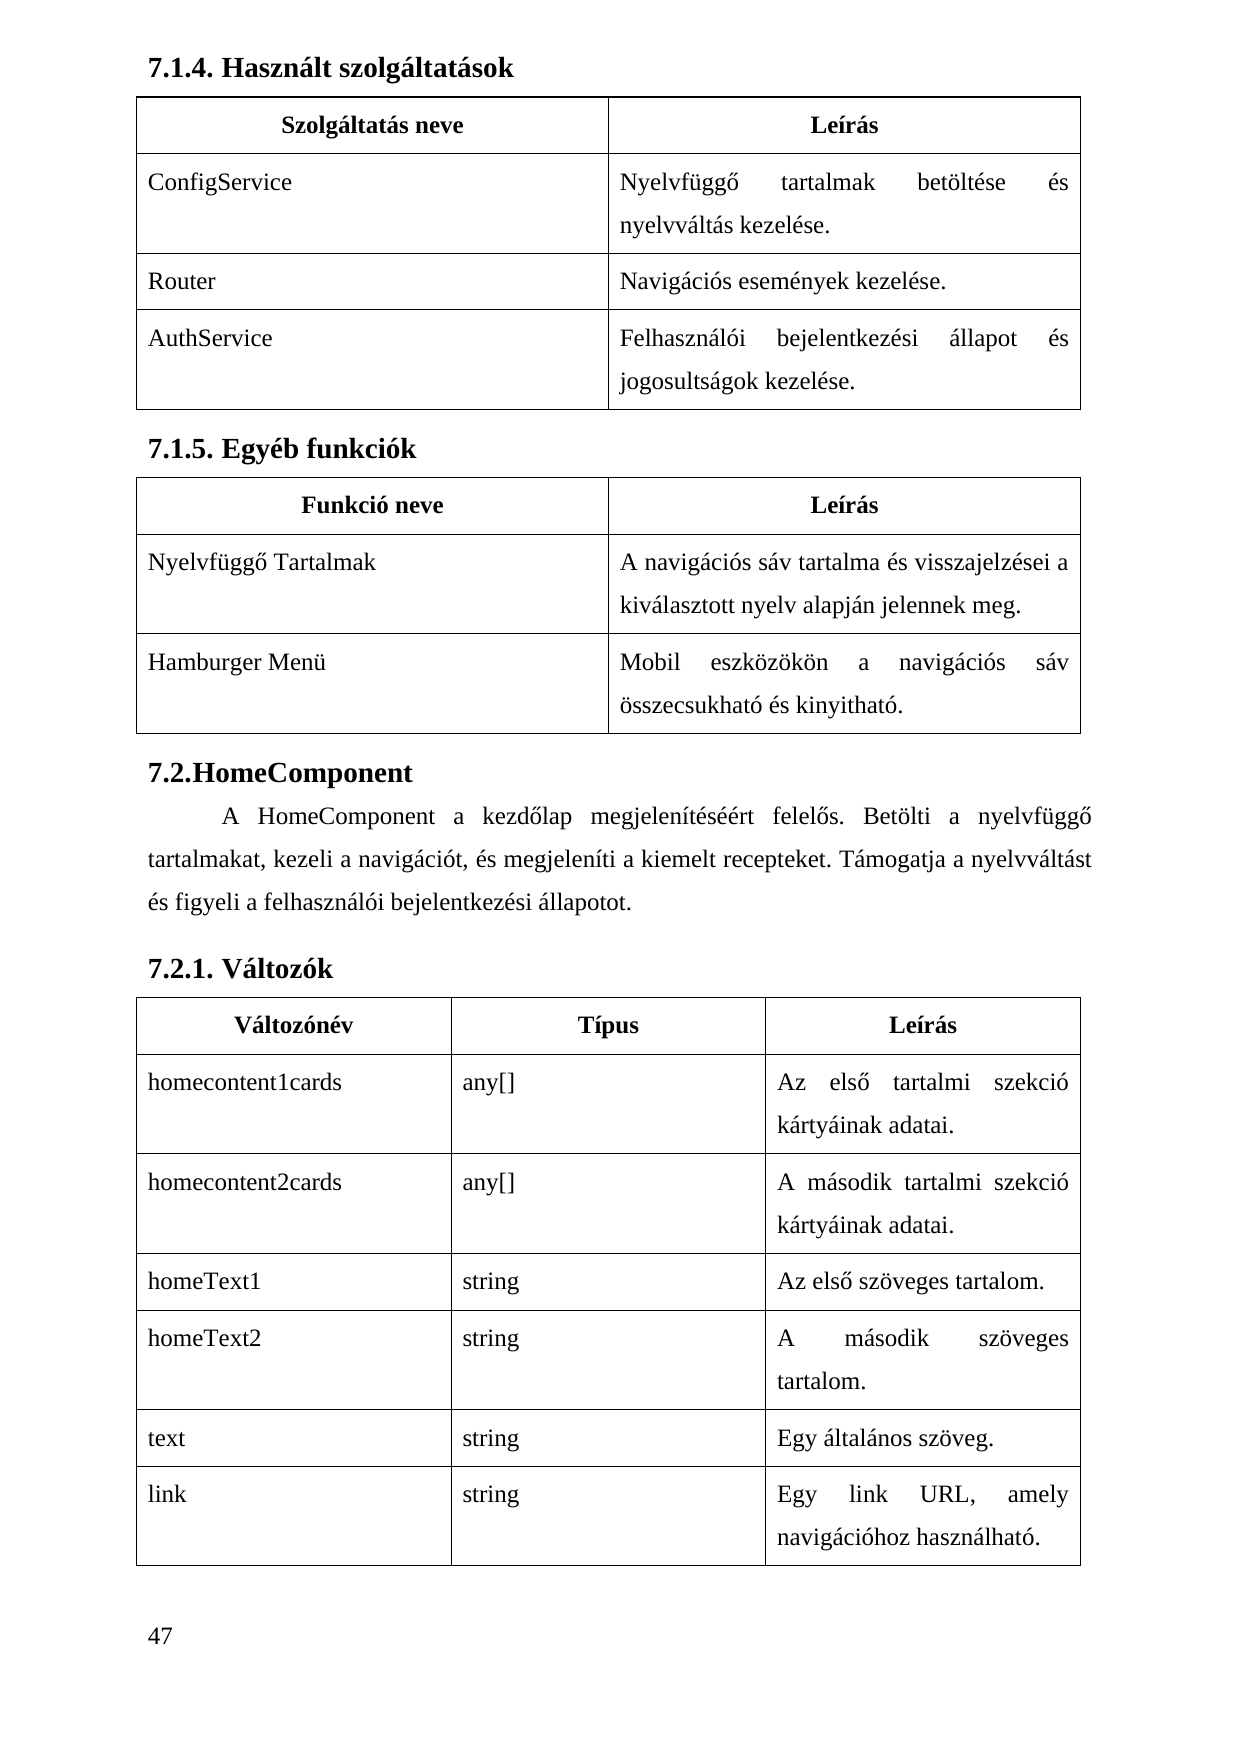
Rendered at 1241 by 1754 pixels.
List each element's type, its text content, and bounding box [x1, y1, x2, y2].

table_cell homecontent1cards [137, 1055, 451, 1153]
table_header Leírás [609, 478, 1080, 533]
table_header Funkció neve [137, 478, 608, 533]
table_header Típus [452, 998, 765, 1053]
table_cell Egy általános szöveg. [766, 1410, 1080, 1466]
table_cell any[] [452, 1055, 765, 1153]
table_cell Navigációs események kezelése. [609, 254, 1080, 309]
table_cell Router [137, 254, 608, 309]
table_cell Hamburger Menü [137, 634, 608, 733]
table_cell Egy link URL, amely navigációhoz használható. [766, 1467, 1080, 1565]
table_header Leírás [766, 998, 1080, 1053]
text Változók [148, 951, 1093, 984]
table_cell AuthService [137, 310, 608, 409]
table_cell A második szöveges tartalom. [766, 1311, 1080, 1409]
table_cell text [137, 1410, 451, 1466]
table_cell string [452, 1410, 765, 1466]
table_cell string [452, 1467, 765, 1565]
table_cell link [137, 1467, 451, 1565]
table_cell string [452, 1254, 765, 1309]
text Használt szolgáltatások [148, 50, 1093, 84]
table_cell Az első tartalmi szekció kártyáinak adatai. [766, 1055, 1080, 1153]
text Egyéb funkciók [148, 431, 1093, 464]
table_header Változónév [137, 998, 451, 1053]
table_cell homecontent2cards [137, 1154, 451, 1253]
table_cell ConfigService [137, 154, 608, 253]
table_cell A navigációs sáv tartalma és visszajelzései a kiválasztott nyelv alapján jelennek meg. [609, 535, 1080, 633]
table_cell Az első szöveges tartalom. [766, 1254, 1080, 1309]
table_cell homeText2 [137, 1311, 451, 1409]
table_cell Felhasználói bejelentkezési állapot és jogosultságok kezelése. [609, 310, 1080, 409]
table_cell any[] [452, 1154, 765, 1253]
table_cell homeText1 [137, 1254, 451, 1309]
table_header Szolgáltatás neve [137, 98, 608, 153]
table_cell Nyelvfüggő tartalmak betöltése és nyelvváltás kezelése. [609, 154, 1080, 253]
table_cell string [452, 1311, 765, 1409]
table_cell A második tartalmi szekció kártyáinak adatai. [766, 1154, 1080, 1253]
text HomeComponent [148, 755, 1093, 788]
table_cell Mobil eszközökön a navigációs sáv összecsukható és kinyitható. [609, 634, 1080, 733]
text A HomeComponent a kezdőlap megjelenítéséért felelős. Betölti a nyelvfüggő tartalmakat, kezeli a navigációt, és megjeleníti a kiemelt recepteket. Támogatja a nyelvváltást és figyeli a felhasználói bejelentkezési állapotot. [148, 801, 1093, 916]
table_header Leírás [609, 98, 1080, 153]
table_cell Nyelvfüggő Tartalmak [137, 535, 608, 633]
